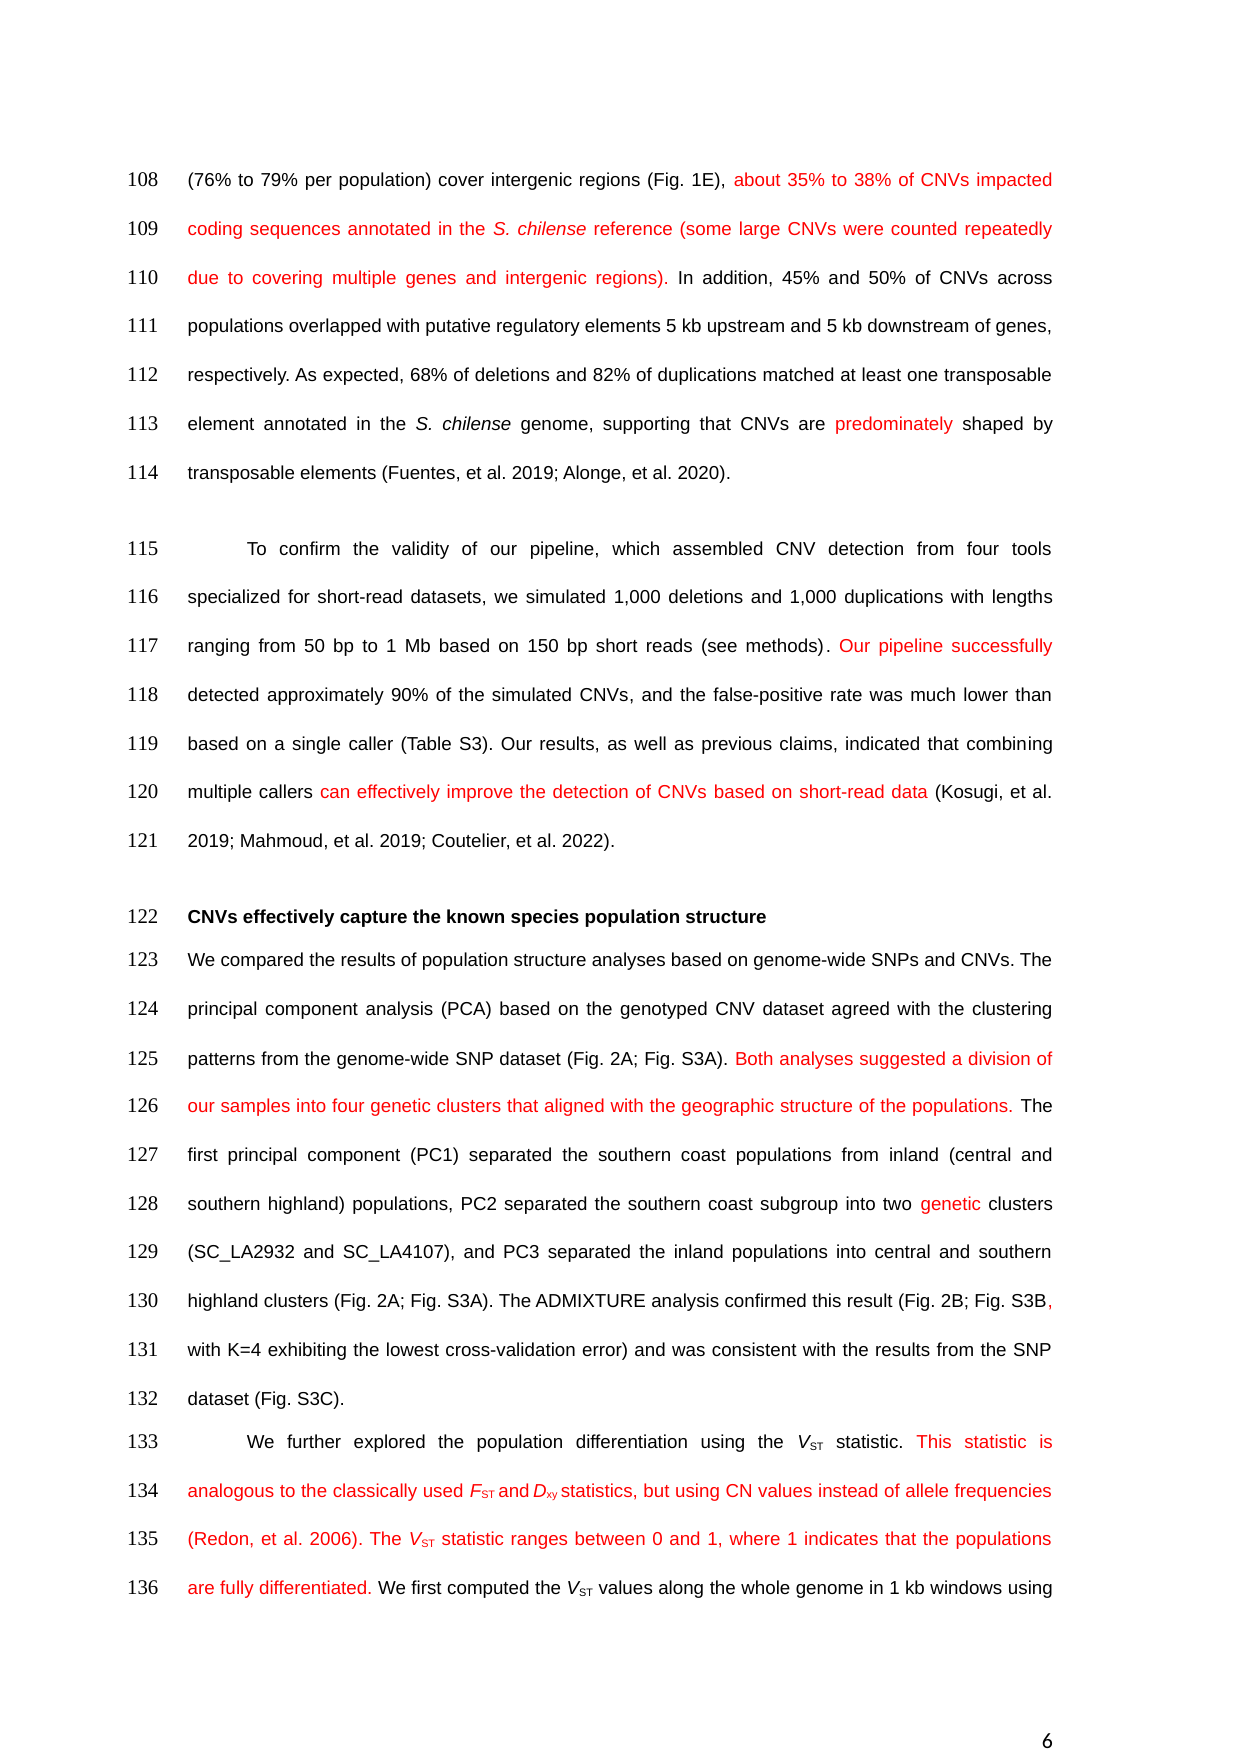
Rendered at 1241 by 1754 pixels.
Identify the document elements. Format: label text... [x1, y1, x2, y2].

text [187, 164, 1053, 489]
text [187, 1425, 1053, 1604]
text We compared the results of population structure analyses based on genome-wide SNPs and CNVs. The principal component analysis (PCA) based on the genotyped CNV dataset agreed with the clustering patterns from the genome-wide SNP dataset (Fig. 2A; Fig. S3A). Both analyses suggested a division of our samples into four genetic clusters that aligned with the geographic structure of the populations. The first principal component (PC1) separated the southern coast populations from inland (central and southern highland) populations, PC2 separated the southern coast subgroup into two genetic clusters (SC_LA2932 and SC_LA4107), and PC3 separated the inland populations into central and southern highland clusters (Fig. 2A; Fig. S3A). The ADMIXTURE analysis confirmed this result (Fig. 2B; Fig. S3B, with K=4 exhibiting the lowest cross-validation error) and was consistent with the results from the SNP dataset (Fig. S3C). [187, 943, 1053, 1414]
text CNVs effectively capture the known species population structure [187, 900, 1053, 933]
text To confirm the validity of our pipeline, which assembled CNV detection from four tools specialized for short-read datasets, we simulated 1,000 deletions and 1,000 duplications with lengths ranging from 50 bp to 1 Mb based on 150 bp short reads (see methods). Our pipeline successfully detected approximately 90% of the simulated CNVs, and the false-positive rate was much lower than based on a single caller (Table S3). Our results, as well as previous claims, indicated that combining multiple callers can effectively improve the detection of CNVs based on short-read data (Kosugi, et al. 2019; Mahmoud, et al. 2019; Coutelier, et al. 2022). [187, 532, 1053, 857]
